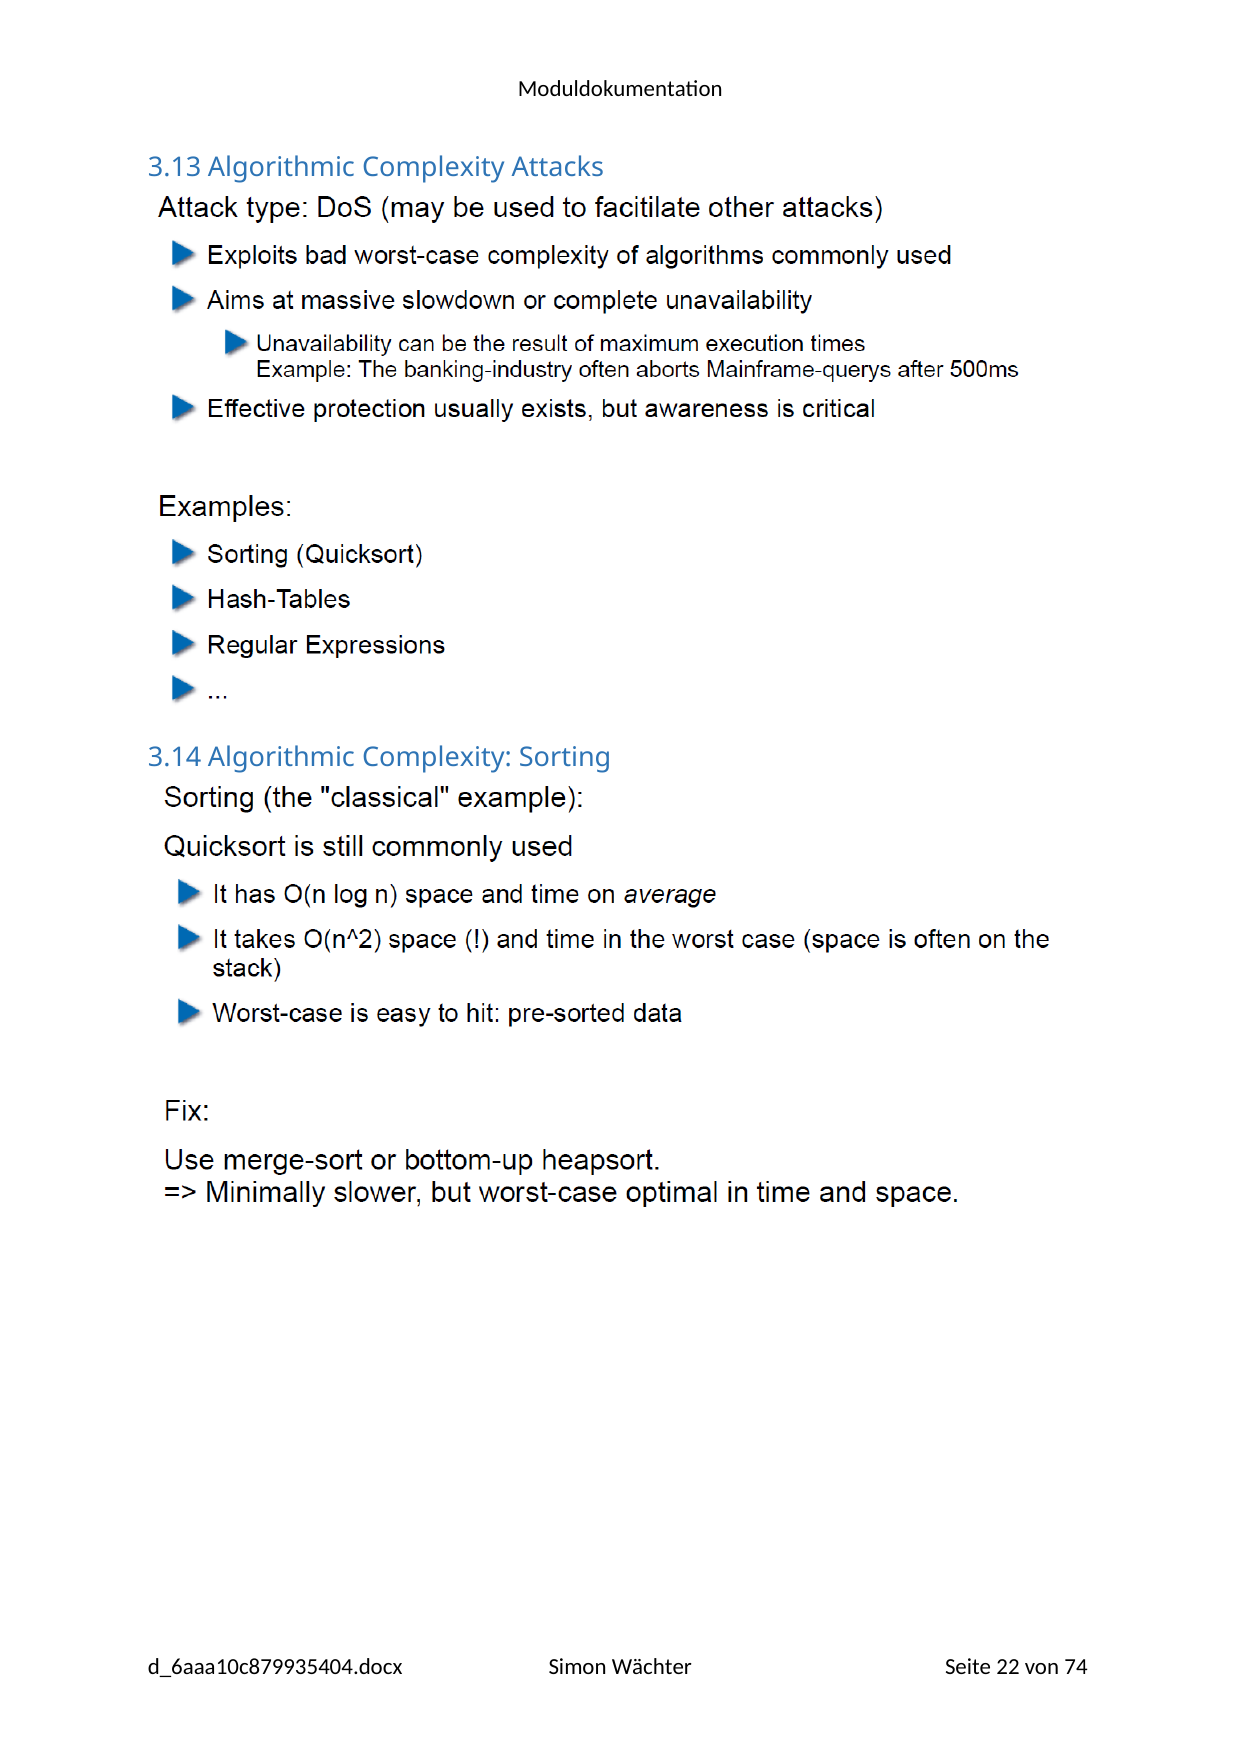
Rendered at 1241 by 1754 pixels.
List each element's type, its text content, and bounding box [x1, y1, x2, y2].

subtitle Algorithmic Complexity: Sorting [148, 737, 1093, 774]
subtitle Algorithmic Complexity Attacks [148, 148, 1093, 184]
picture [147, 187, 1093, 719]
picture [147, 777, 1093, 1219]
